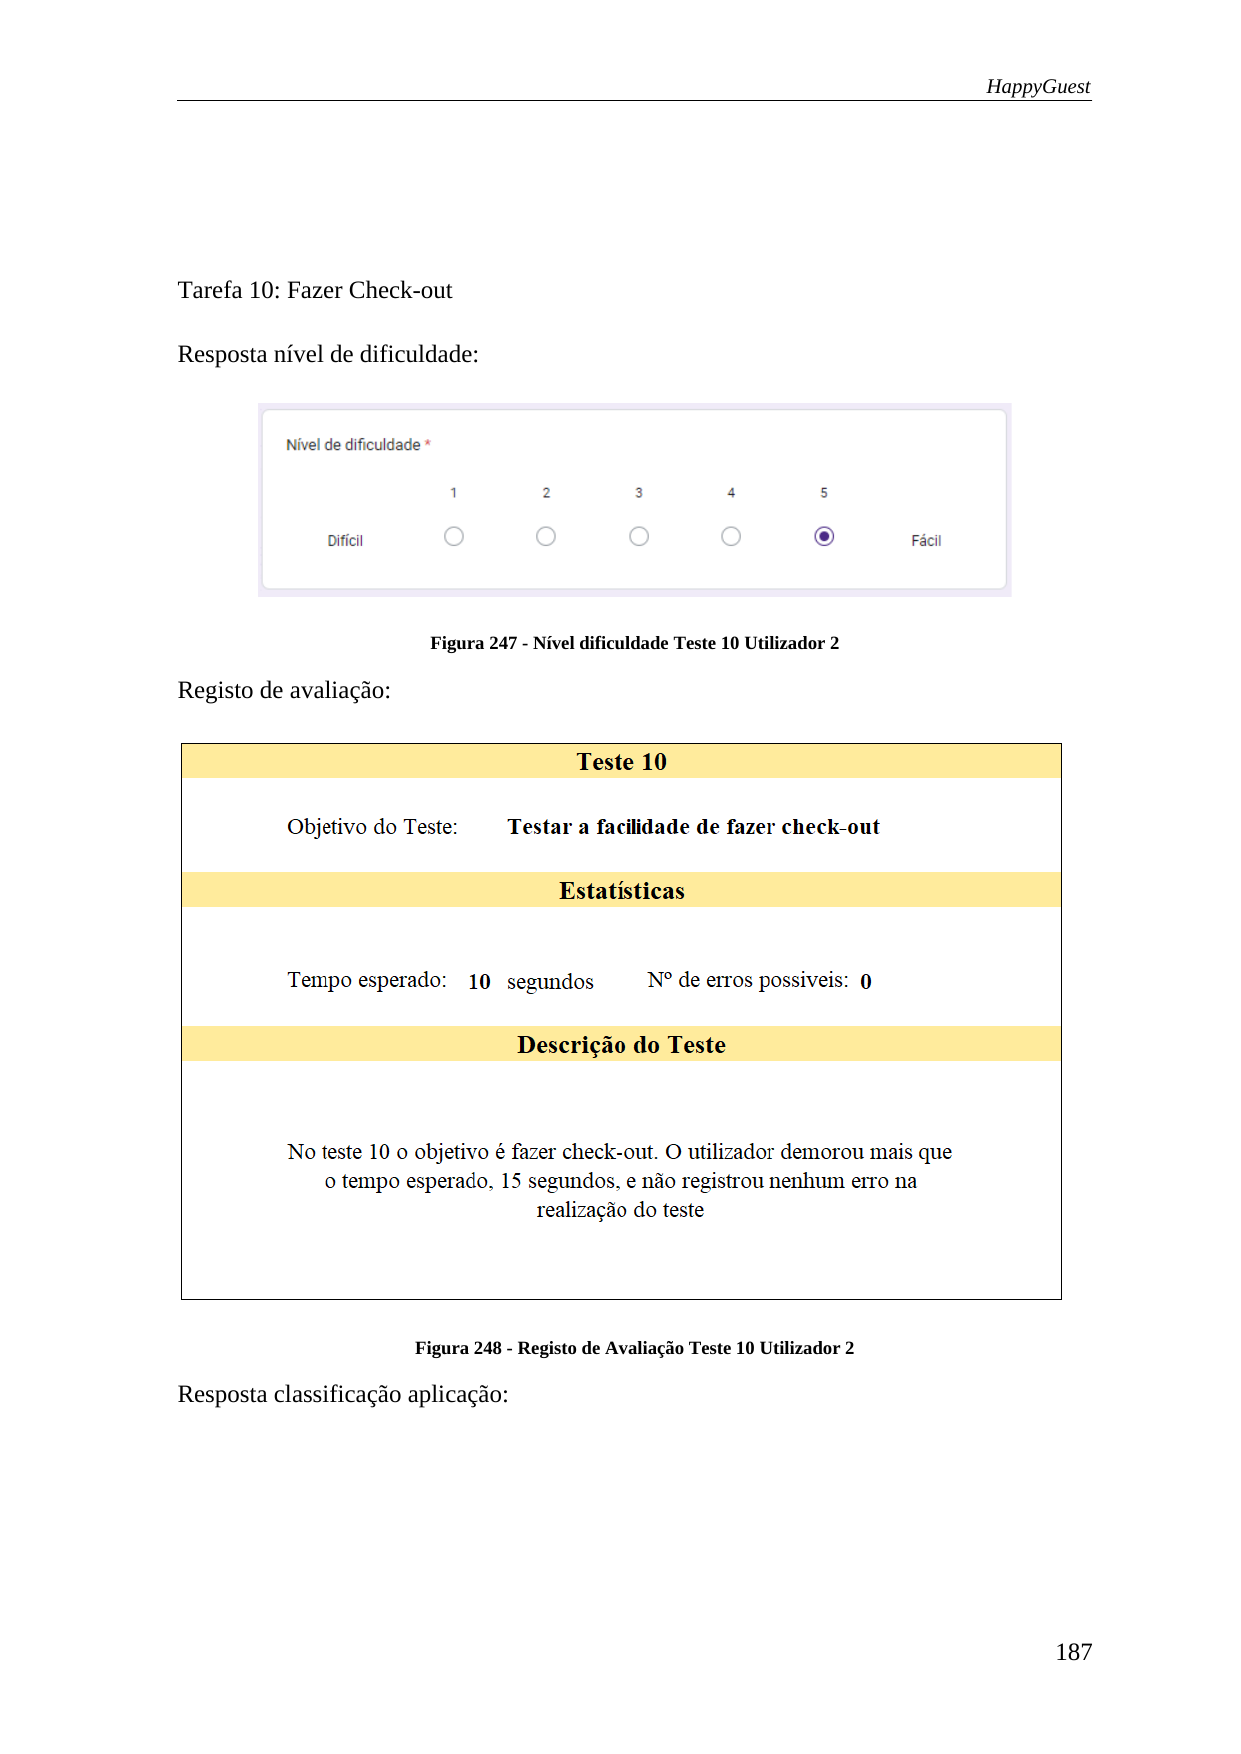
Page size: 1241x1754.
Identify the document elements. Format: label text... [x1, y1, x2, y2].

text Registo de avaliação: [177, 675, 1092, 703]
text Resposta nível de dificuldade: [177, 339, 1092, 368]
text Figura 247 - Nível dificuldade Teste 10 Utilizador 2 [177, 632, 1092, 654]
text Figura 248 - Registo de Avaliação Teste 10 Utilizador 2 [177, 1337, 1092, 1358]
picture [177, 738, 1066, 1302]
text Resposta classificação aplicação: [177, 1379, 1092, 1408]
picture [258, 403, 1012, 597]
text Tarefa 10: Fazer Check-out [177, 276, 1092, 304]
